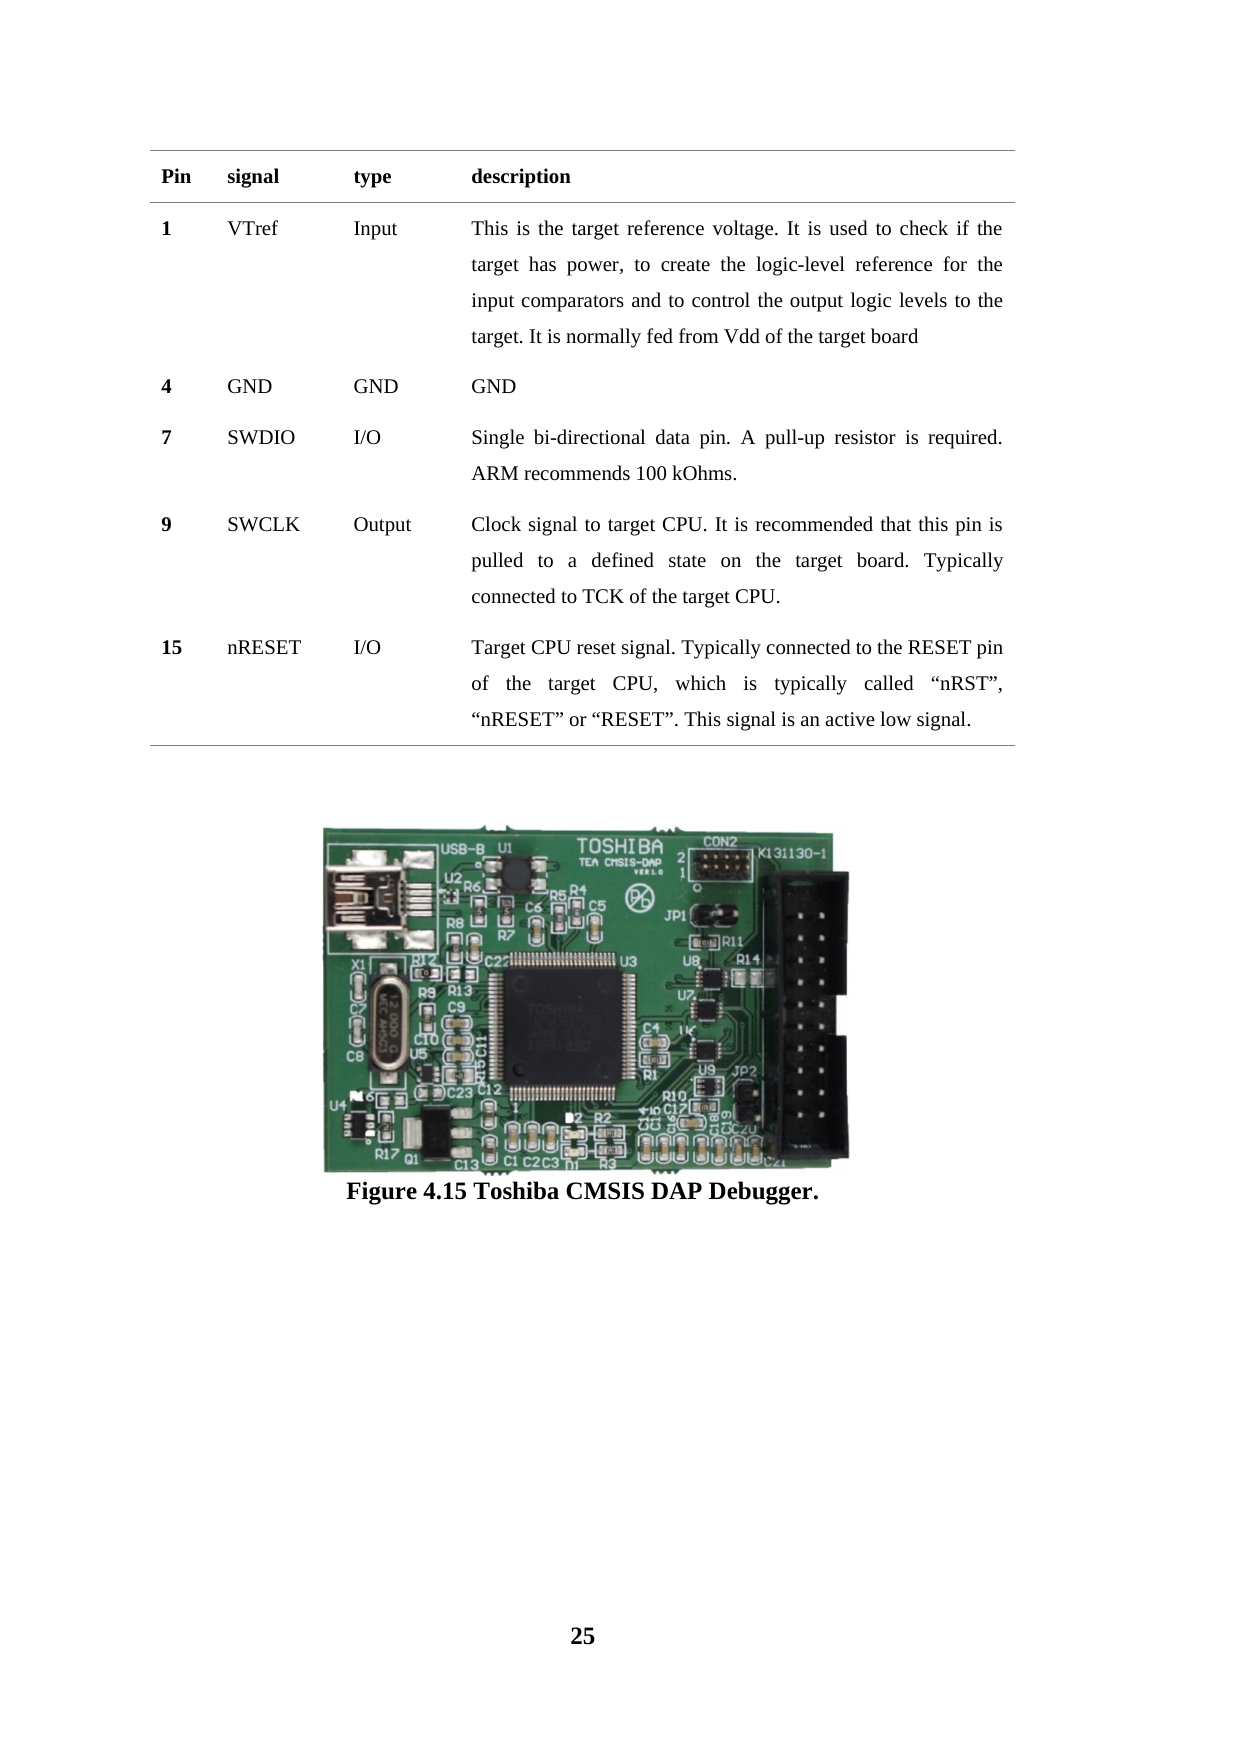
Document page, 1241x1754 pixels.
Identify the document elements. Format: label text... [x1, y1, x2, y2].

table_cell SWCLK [216, 500, 342, 622]
table_cell I/O [342, 413, 460, 499]
table_cell 1 [150, 203, 216, 362]
table_header description [460, 151, 1015, 202]
table_header Pin [150, 151, 216, 202]
table_cell VTref [216, 203, 342, 362]
table_cell Output [342, 500, 460, 622]
table_cell 4 [150, 362, 216, 413]
table_cell Clock signal to target CPU. It is recommended that this pin is pulled to a defined state on the target board. Typically connected to TCK of the target CPU. [460, 500, 1015, 622]
table_cell 7 [150, 413, 216, 499]
table_cell This is the target reference voltage. It is used to check if the target has power, to create the logic-level reference for the input comparators and to control the output logic levels to the target. It is normally fed from Vdd of the target board [460, 203, 1015, 362]
table_cell Target CPU reset signal. Typically connected to the RESET pin of the target CPU, which is typically called “nRST”, “nRESET” or “RESET”. This signal is an active low signal. [460, 623, 1015, 745]
table_cell GND [342, 362, 460, 413]
table_cell 9 [150, 500, 216, 622]
table_cell Input [342, 203, 460, 362]
table_cell I/O [342, 623, 460, 745]
table_header signal [216, 151, 342, 202]
table_cell Single bi-directional data pin. A pull-up resistor is required. ARM recommends 100 kOhms. [460, 413, 1015, 499]
table_cell 15 [150, 623, 216, 745]
table_cell GND [460, 362, 1015, 413]
picture [323, 825, 850, 1176]
table_cell SWDIO [216, 413, 342, 499]
text Figure 4.15 Toshiba CMSIS DAP Debugger. [150, 1176, 1015, 1205]
table_cell GND [216, 362, 342, 413]
table_cell nRESET [216, 623, 342, 745]
table_header type [342, 151, 460, 202]
